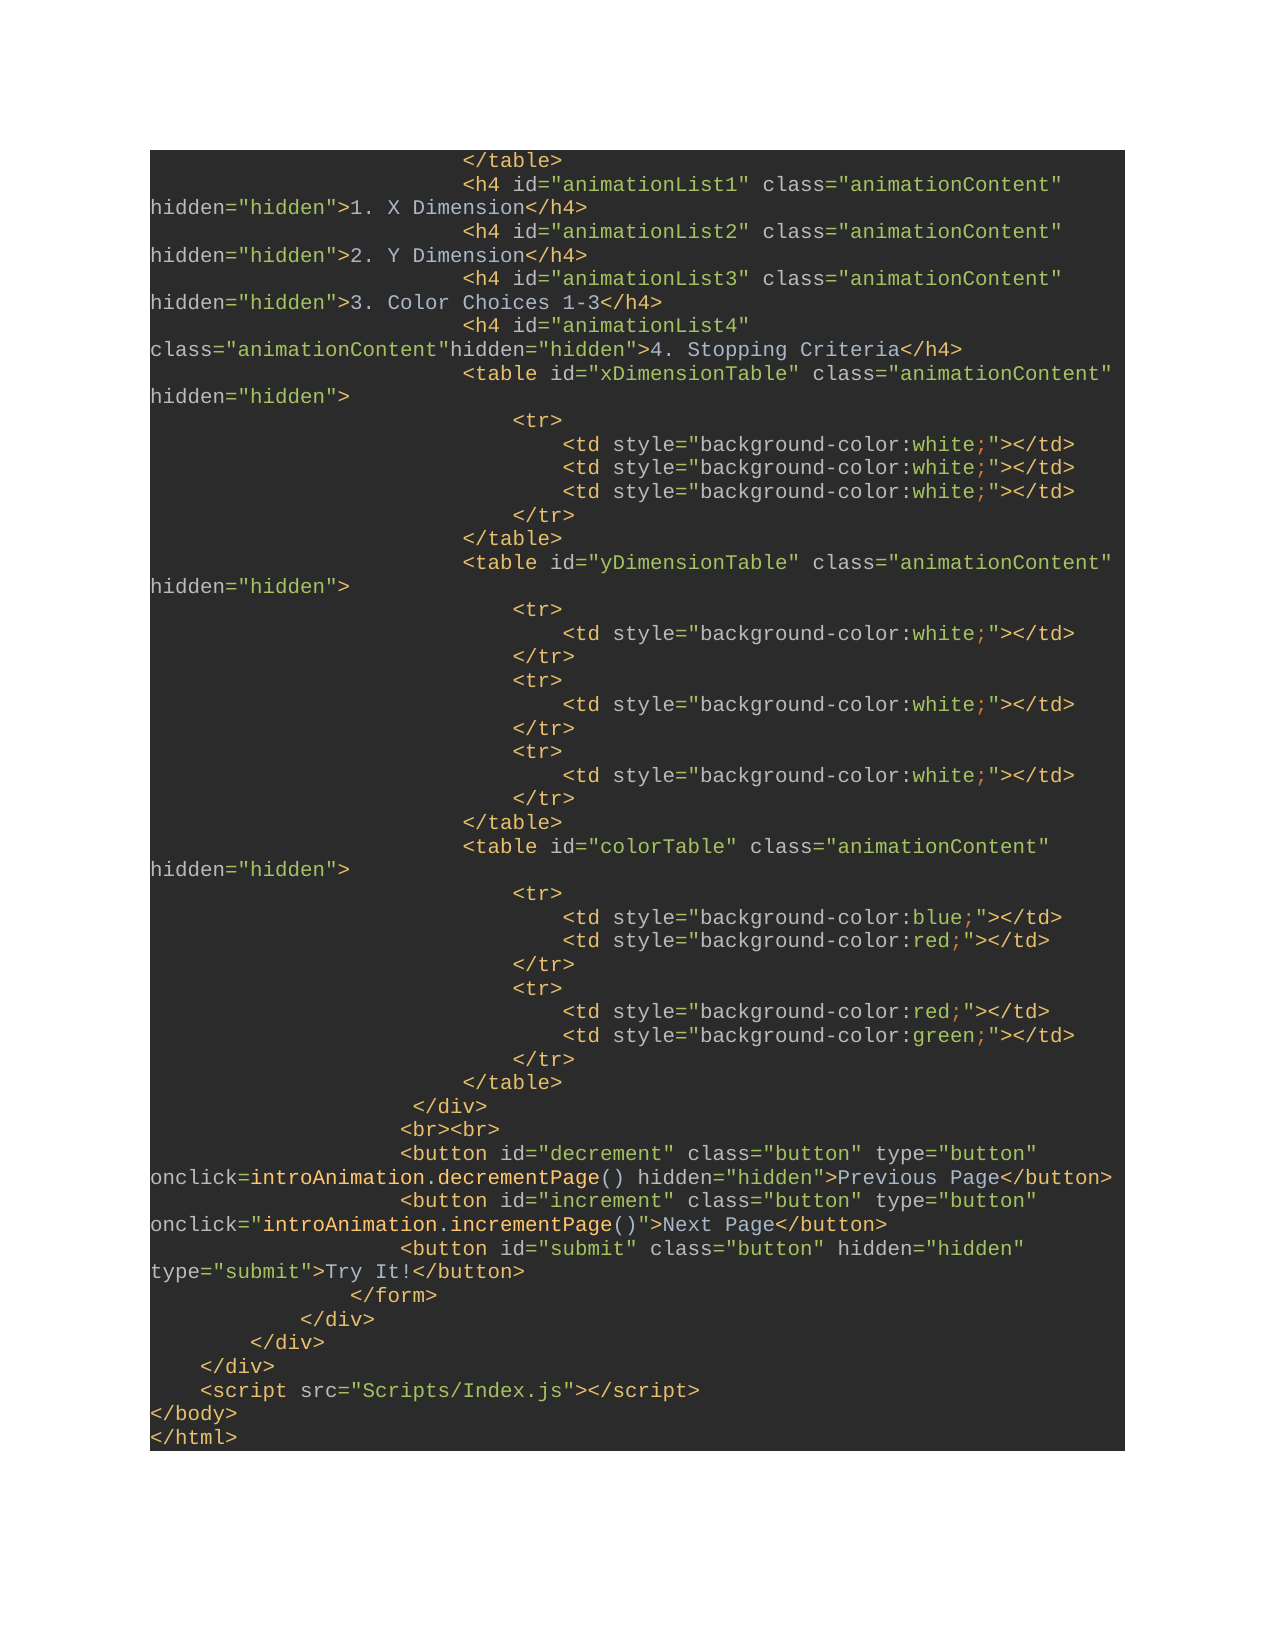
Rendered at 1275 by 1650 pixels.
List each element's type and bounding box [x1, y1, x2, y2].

text [150, 150, 1125, 1451]
